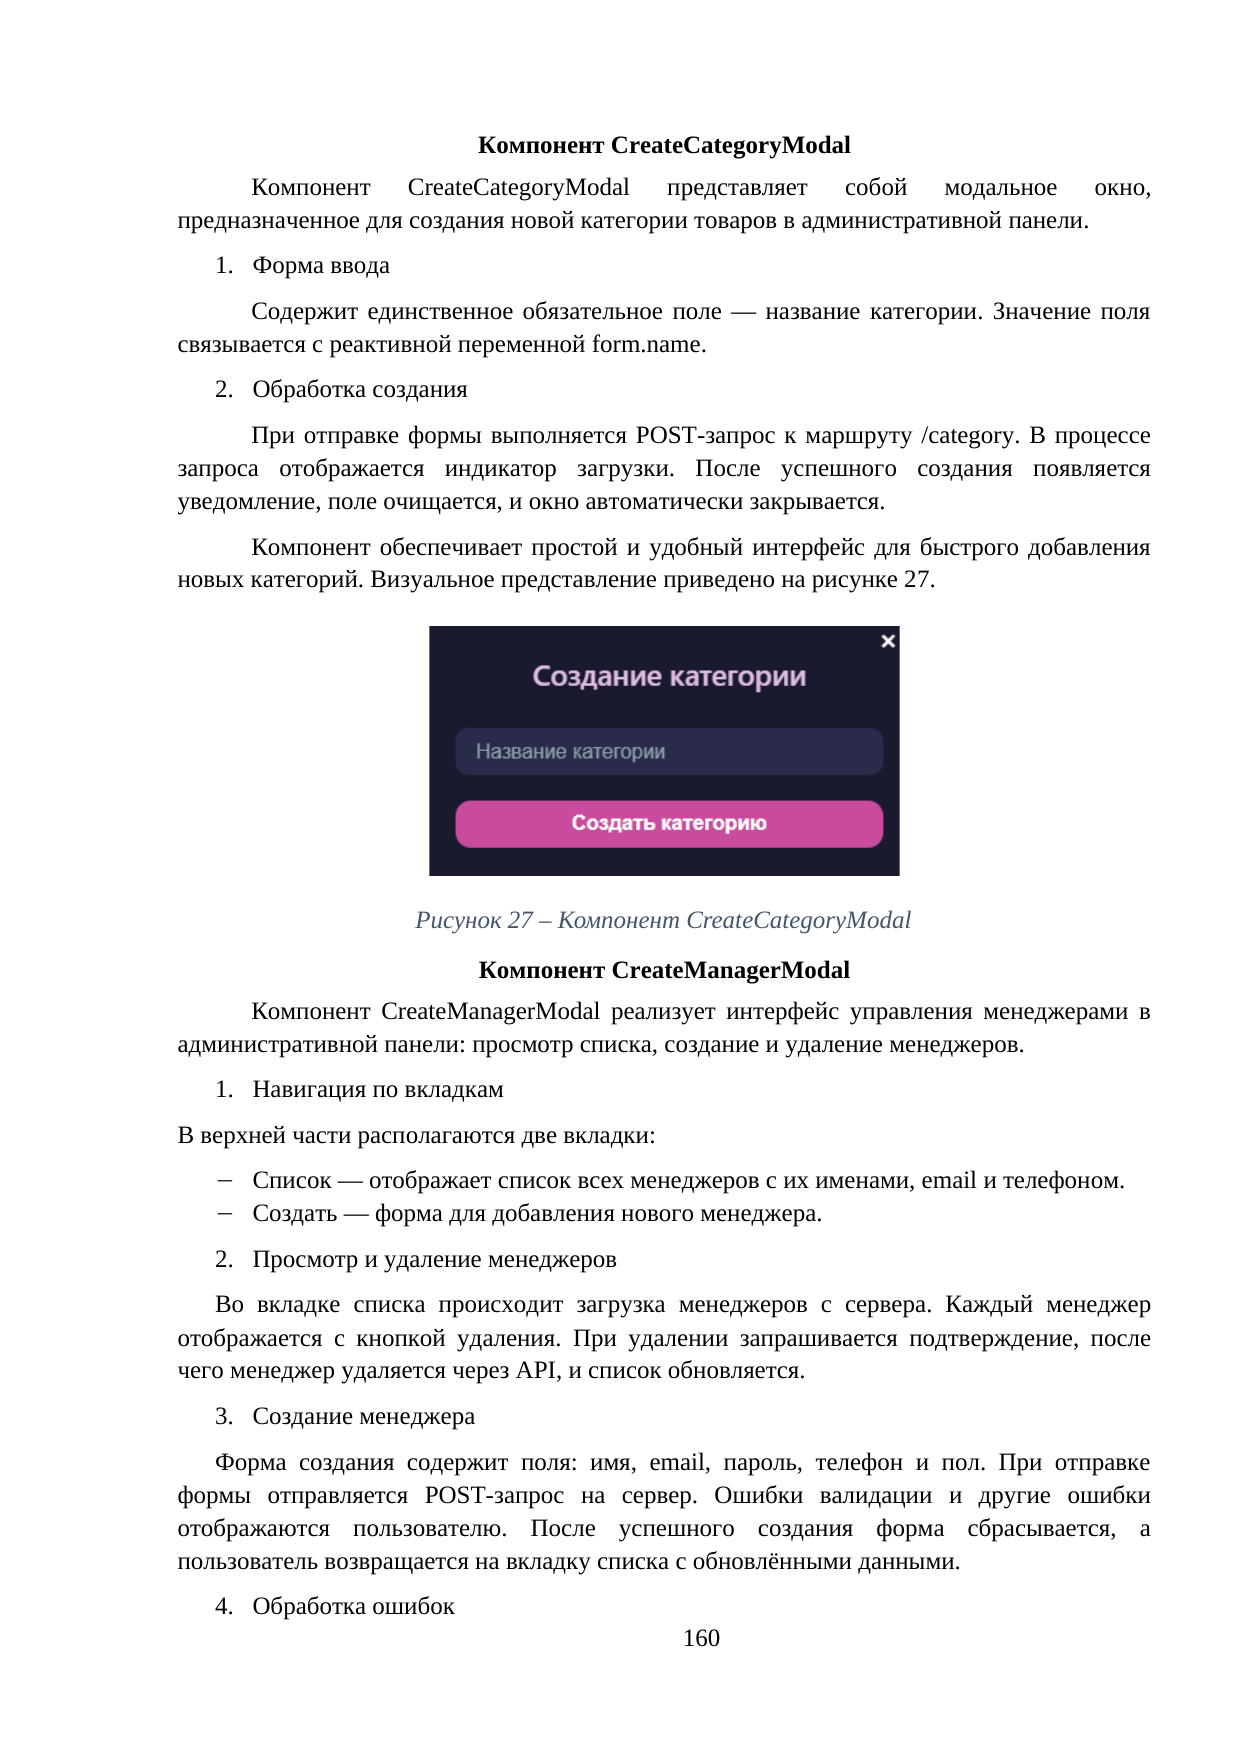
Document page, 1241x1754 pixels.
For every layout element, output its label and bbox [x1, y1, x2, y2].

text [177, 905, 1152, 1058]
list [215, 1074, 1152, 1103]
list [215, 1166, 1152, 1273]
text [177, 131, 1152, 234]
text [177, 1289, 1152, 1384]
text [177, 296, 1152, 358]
picture [429, 626, 900, 876]
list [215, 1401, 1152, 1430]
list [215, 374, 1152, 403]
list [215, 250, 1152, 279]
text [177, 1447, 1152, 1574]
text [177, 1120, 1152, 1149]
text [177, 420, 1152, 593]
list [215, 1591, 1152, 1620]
